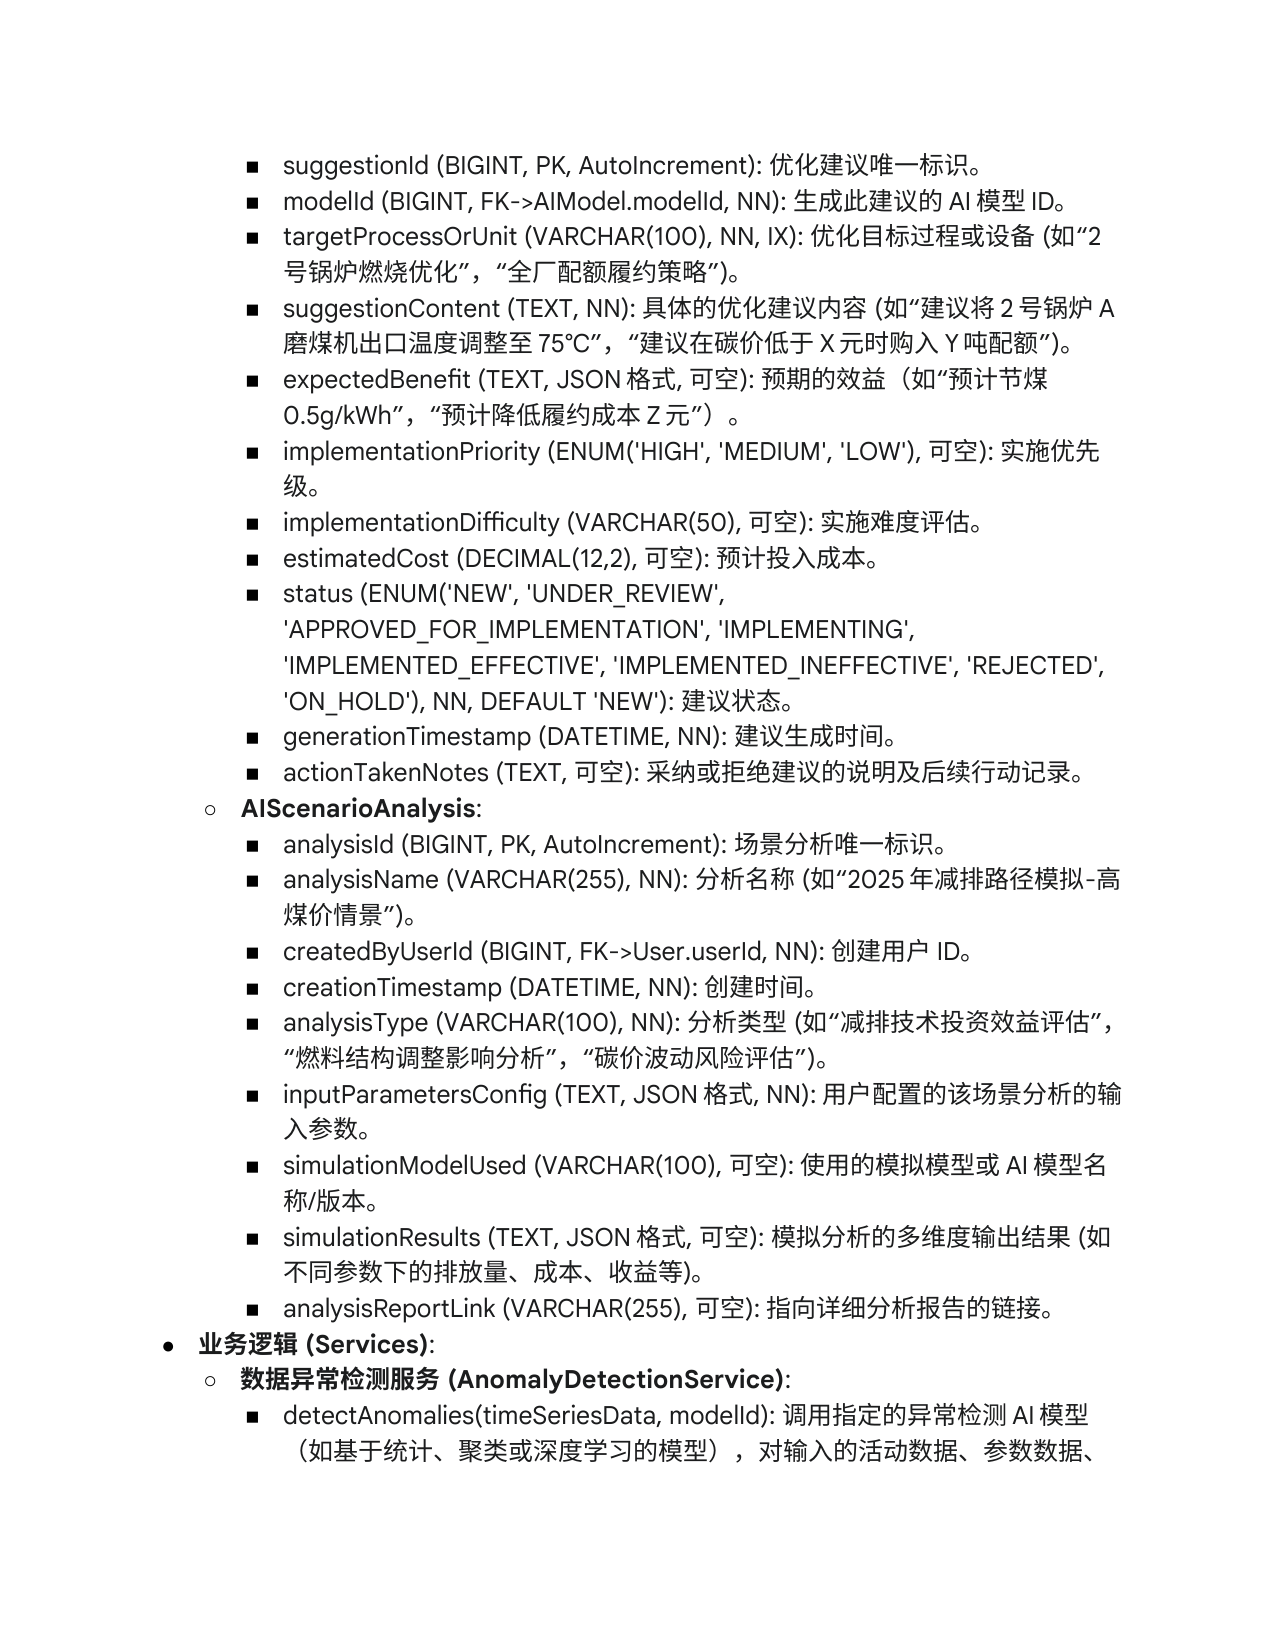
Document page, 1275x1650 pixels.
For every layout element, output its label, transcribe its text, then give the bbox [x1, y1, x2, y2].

list analysisId (BIGINT, PK, AutoIncrement): 场景分析唯一标识。 [245, 829, 1125, 860]
list analysisReportLink (VARCHAR(255), 可空): 指向详细分析报告的链接。 [245, 1293, 1125, 1325]
list 业务逻辑 (Services): [161, 1329, 1125, 1360]
list expectedBenefit (TEXT, JSON格式, 可空): 预期的效益（如“预计节煤0.5g/kWh”，“预计降低履约成本Z元”）。 [245, 364, 1125, 431]
list simulationResults (TEXT, JSON格式, 可空): 模拟分析的多维度输出结果 (如不同参数下的排放量、成本、收益等)。 [245, 1222, 1125, 1289]
list AIScenarioAnalysis: [203, 793, 1125, 824]
list implementationDifficulty (VARCHAR(50), 可空): 实施难度评估。 [245, 507, 1125, 539]
list createdByUserId (BIGINT, FK->User.userId, NN): 创建用户ID。 [245, 936, 1125, 967]
list suggestionContent (TEXT, NN): 具体的优化建议内容 (如“建议将2号锅炉A磨煤机出口温度调整至75℃”，“建议在碳价低于X元时购入Y吨配额”)。 [245, 293, 1125, 360]
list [245, 1401, 1125, 1468]
list estimatedCost (DECIMAL(12,2), 可空): 预计投入成本。 [245, 543, 1125, 574]
list simulationModelUsed (VARCHAR(100), 可空): 使用的模拟模型或AI模型名称/版本。 [245, 1150, 1125, 1217]
list 数据异常检测服务 (AnomalyDetectionService): [203, 1365, 1125, 1396]
list inputParametersConfig (TEXT, JSON格式, NN): 用户配置的该场景分析的输入参数。 [245, 1079, 1125, 1146]
list status (ENUM('NEW', 'UNDER_REVIEW', 'APPROVED_FOR_IMPLEMENTATION', 'IMPLEMENTING', 'IMPLEMENTED_EFFECTIVE', 'IMPLEMENTED_INEFFECTIVE', 'REJECTED', 'ON_HOLD'), NN, DEFAULT 'NEW'): 建议状态。 [245, 579, 1125, 717]
list modelId (BIGINT, FK->AIModel.modelId, NN): 生成此建议的AI模型ID。 [245, 186, 1125, 217]
list creationTimestamp (DATETIME, NN): 创建时间。 [245, 972, 1125, 1003]
list implementationPriority (ENUM('HIGH', 'MEDIUM', 'LOW'), 可空): 实施优先级。 [245, 436, 1125, 503]
list generationTimestamp (DATETIME, NN): 建议生成时间。 [245, 722, 1125, 753]
list analysisType (VARCHAR(100), NN): 分析类型 (如“减排技术投资效益评估”，“燃料结构调整影响分析”，“碳价波动风险评估”)。 [245, 1007, 1125, 1074]
list suggestionId (BIGINT, PK, AutoIncrement): 优化建议唯一标识。 [245, 150, 1125, 181]
list targetProcessOrUnit (VARCHAR(100), NN, IX): 优化目标过程或设备 (如“2号锅炉燃烧优化”，“全厂配额履约策略”)。 [245, 221, 1125, 288]
list analysisName (VARCHAR(255), NN): 分析名称 (如“2025年减排路径模拟-高煤价情景”)。 [245, 864, 1125, 932]
list actionTakenNotes (TEXT, 可空): 采纳或拒绝建议的说明及后续行动记录。 [245, 757, 1125, 789]
